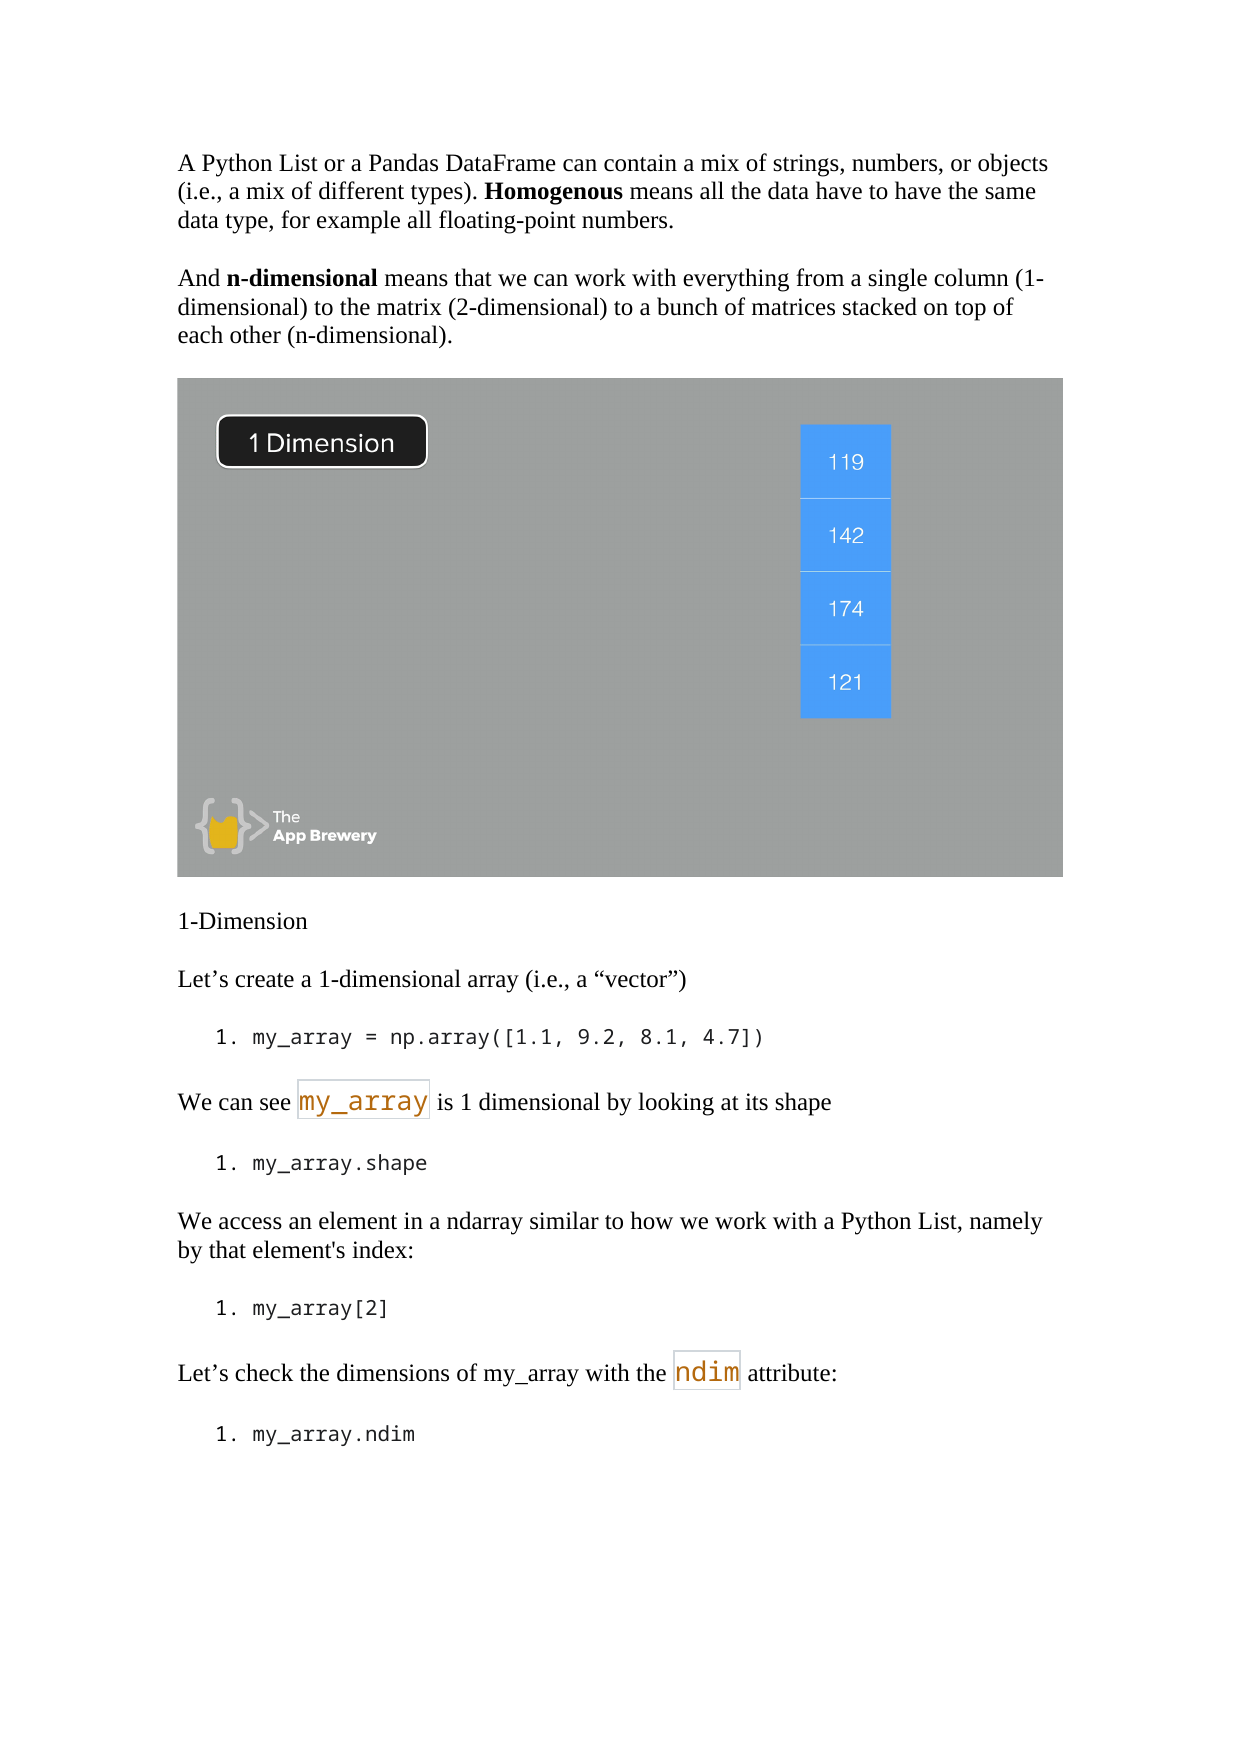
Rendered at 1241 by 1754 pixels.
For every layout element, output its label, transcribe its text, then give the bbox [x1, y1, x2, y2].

text 1-Dimension [177, 906, 1063, 935]
list my_array[2] [215, 1293, 1063, 1321]
text We can see my_array is 1 dimensional by looking at its shape [177, 1079, 297, 1119]
list my_array.ndim [215, 1419, 1063, 1448]
list my_array.shape [215, 1148, 1063, 1177]
picture [177, 378, 1063, 877]
text Let’s create a 1-dimensional array (i.e., a “vector”) [177, 964, 1063, 993]
text Let’s check the dimensions of my_array with the ndim attribute: [177, 1350, 673, 1390]
text A Python List or a Pandas DataFrame can contain a mix of strings, numbers, or objects (i.e., a mix of different types). Homogenous means all the data have to have the same data type, for example all floating-point numbers. [177, 148, 1063, 234]
list my_array = np.array([1.1, 9.2, 8.1, 4.7]) [215, 1022, 1063, 1050]
text We access an element in a ndarray similar to how we work with a Python List, namely by that element's index: [177, 1206, 1063, 1264]
text We can see my_array is 1 dimensional by looking at its shape [430, 1079, 1063, 1119]
text Let’s check the dimensions of my_array with the ndim attribute: [741, 1350, 1063, 1390]
text And n-dimensional means that we can work with everything from a single column (1-dimensional) to the matrix (2-dimensional) to a bunch of matrices stacked on top of each other (n-dimensional). [177, 263, 1063, 349]
